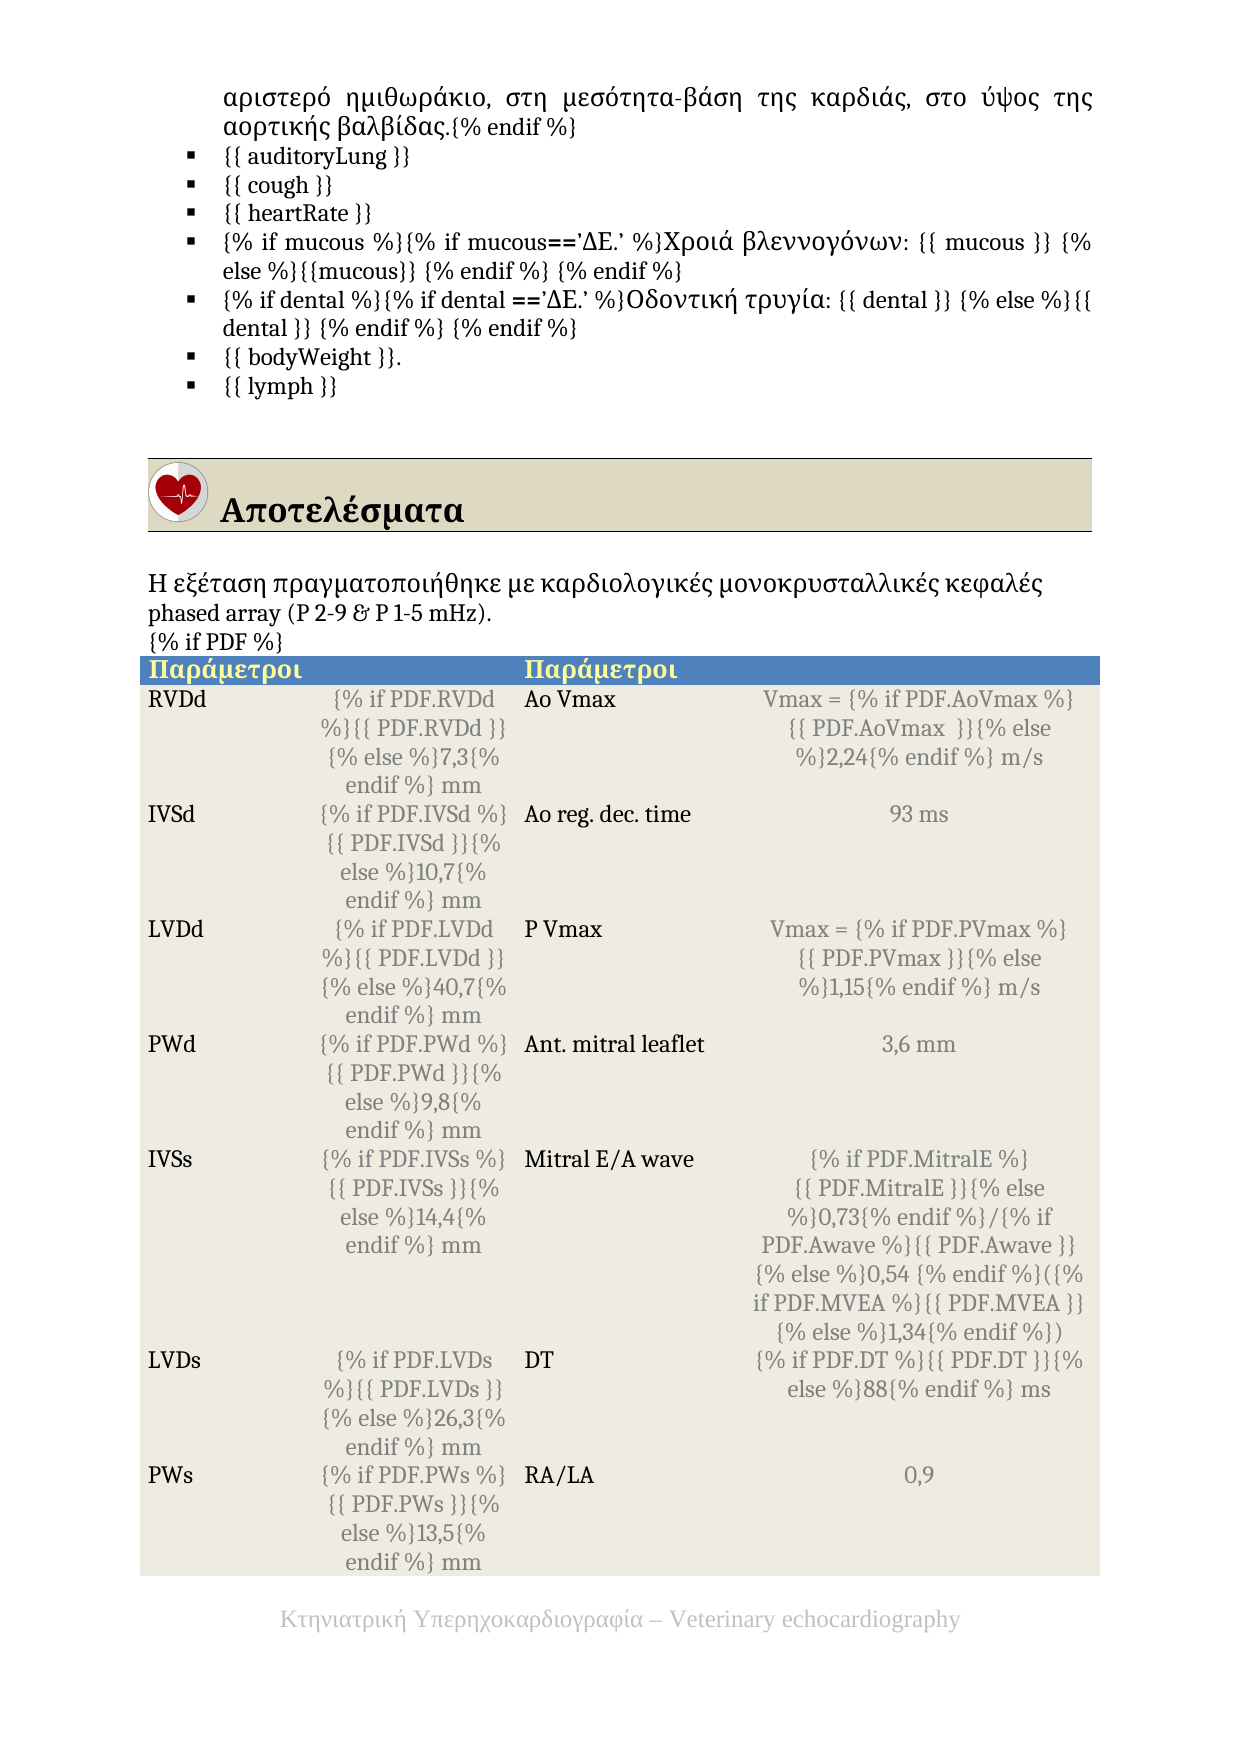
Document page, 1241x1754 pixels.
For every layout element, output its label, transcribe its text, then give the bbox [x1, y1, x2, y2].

table_cell IVSs [140, 1145, 310, 1346]
table_cell Vmax = {% if PDF.AoVmax %}{{ PDF.AoVmax }}{% else %}2,24{% endif %} m/s [738, 685, 1100, 800]
table_cell {% if PDF.PWs %}{{ PDF.PWs }}{% else %}13,5{% endif %} mm [310, 1461, 517, 1576]
list {% if dental %}{% if dental ==’ΔΕ.’ %}Οδοντική τρυγία: {{ dental }} {% else %}{{ dental }} {% endif %} {% endif %} [185, 286, 1092, 343]
table_cell 0,9 [738, 1461, 1100, 1576]
table_cell P Vmax [517, 915, 738, 1030]
table_header [738, 656, 1100, 685]
list {{ heartRate }} [185, 199, 1092, 228]
table_cell PWd [140, 1030, 310, 1145]
table_cell {% if PDF.IVSs %}{{ PDF.IVSs }}{% else %}14,4{% endif %} mm [310, 1145, 517, 1346]
table_cell Vmax = {% if PDF.PVmax %}{{ PDF.PVmax }}{% else %}1,15{% endif %} m/s [738, 915, 1100, 1030]
table_cell 3,6 mm [738, 1030, 1100, 1145]
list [185, 84, 1092, 142]
table_cell {% if PDF.RVDd %}{{ PDF.RVDd }}{% else %}7,3{% endif %} mm [310, 685, 517, 800]
list {{ auditoryLung }} [185, 142, 1092, 171]
list {{ cough }} [185, 171, 1092, 199]
table_cell LVDs [140, 1346, 310, 1461]
list {{ bodyWeight }}. [185, 343, 1092, 372]
text {% if PDF %} [148, 627, 1092, 656]
table_cell {% if PDF.LVDs %}{{ PDF.LVDs }}{% else %}26,3{% endif %} mm [310, 1346, 517, 1461]
table_cell Ao Vmax [517, 685, 738, 800]
text Αποτελέσματα [148, 459, 1092, 531]
table_cell {% if PDF.LVDd %}{{ PDF.LVDd }} {% else %}40,7{% endif %} mm [310, 915, 517, 1030]
table_cell DT [517, 1346, 738, 1461]
table_header Παράμετροι [517, 656, 738, 685]
table_cell IVSd [140, 800, 310, 915]
table_cell LVDd [140, 915, 310, 1030]
text Η εξέταση πραγματοποιήθηκε με καρδιολογικές μονοκρυσταλλικές κεφαλές phased array (P 2-9 & P 1-5 mHz). [148, 570, 1092, 627]
table_cell Ao reg. dec. time [517, 800, 738, 915]
table_cell Mitral E/A wave [517, 1145, 738, 1346]
picture [147, 461, 209, 523]
table_cell Ant. mitral leaflet [517, 1030, 738, 1145]
table_header [310, 656, 517, 685]
table_cell RA/LA [517, 1461, 738, 1576]
table_cell RVDd [140, 685, 310, 800]
table_cell {% if PDF.PWd %}{{ PDF.PWd }}{% else %}9,8{% endif %} mm [310, 1030, 517, 1145]
table_header Παράμετροι [140, 656, 310, 685]
table_cell PWs [140, 1461, 310, 1576]
list {% if mucous %}{% if mucous==’ΔΕ.’ %}Χροιά βλεννογόνων: {{ mucous }} {% else %}{{mucous}} {% endif %} {% endif %} [185, 228, 1092, 286]
list {{ lymph }} [185, 372, 1092, 401]
table_cell 93 ms [738, 800, 1100, 915]
table_cell {% if PDF.DT %}{{ PDF.DT }}{% else %}88{% endif %} ms [738, 1346, 1100, 1461]
table_cell {% if PDF.MitralE %}{{ PDF.MitralE }}{% else %}0,73{% endif %}/{% if PDF.Awave %}{{ PDF.Awave }} {% else %}0,54 {% endif %}({% if PDF.MVEA %}{{ PDF.MVEA }}{% else %}1,34{% endif %}) [738, 1145, 1100, 1346]
table_cell {% if PDF.IVSd %}{{ PDF.IVSd }}{% else %}10,7{% endif %} mm [310, 800, 517, 915]
